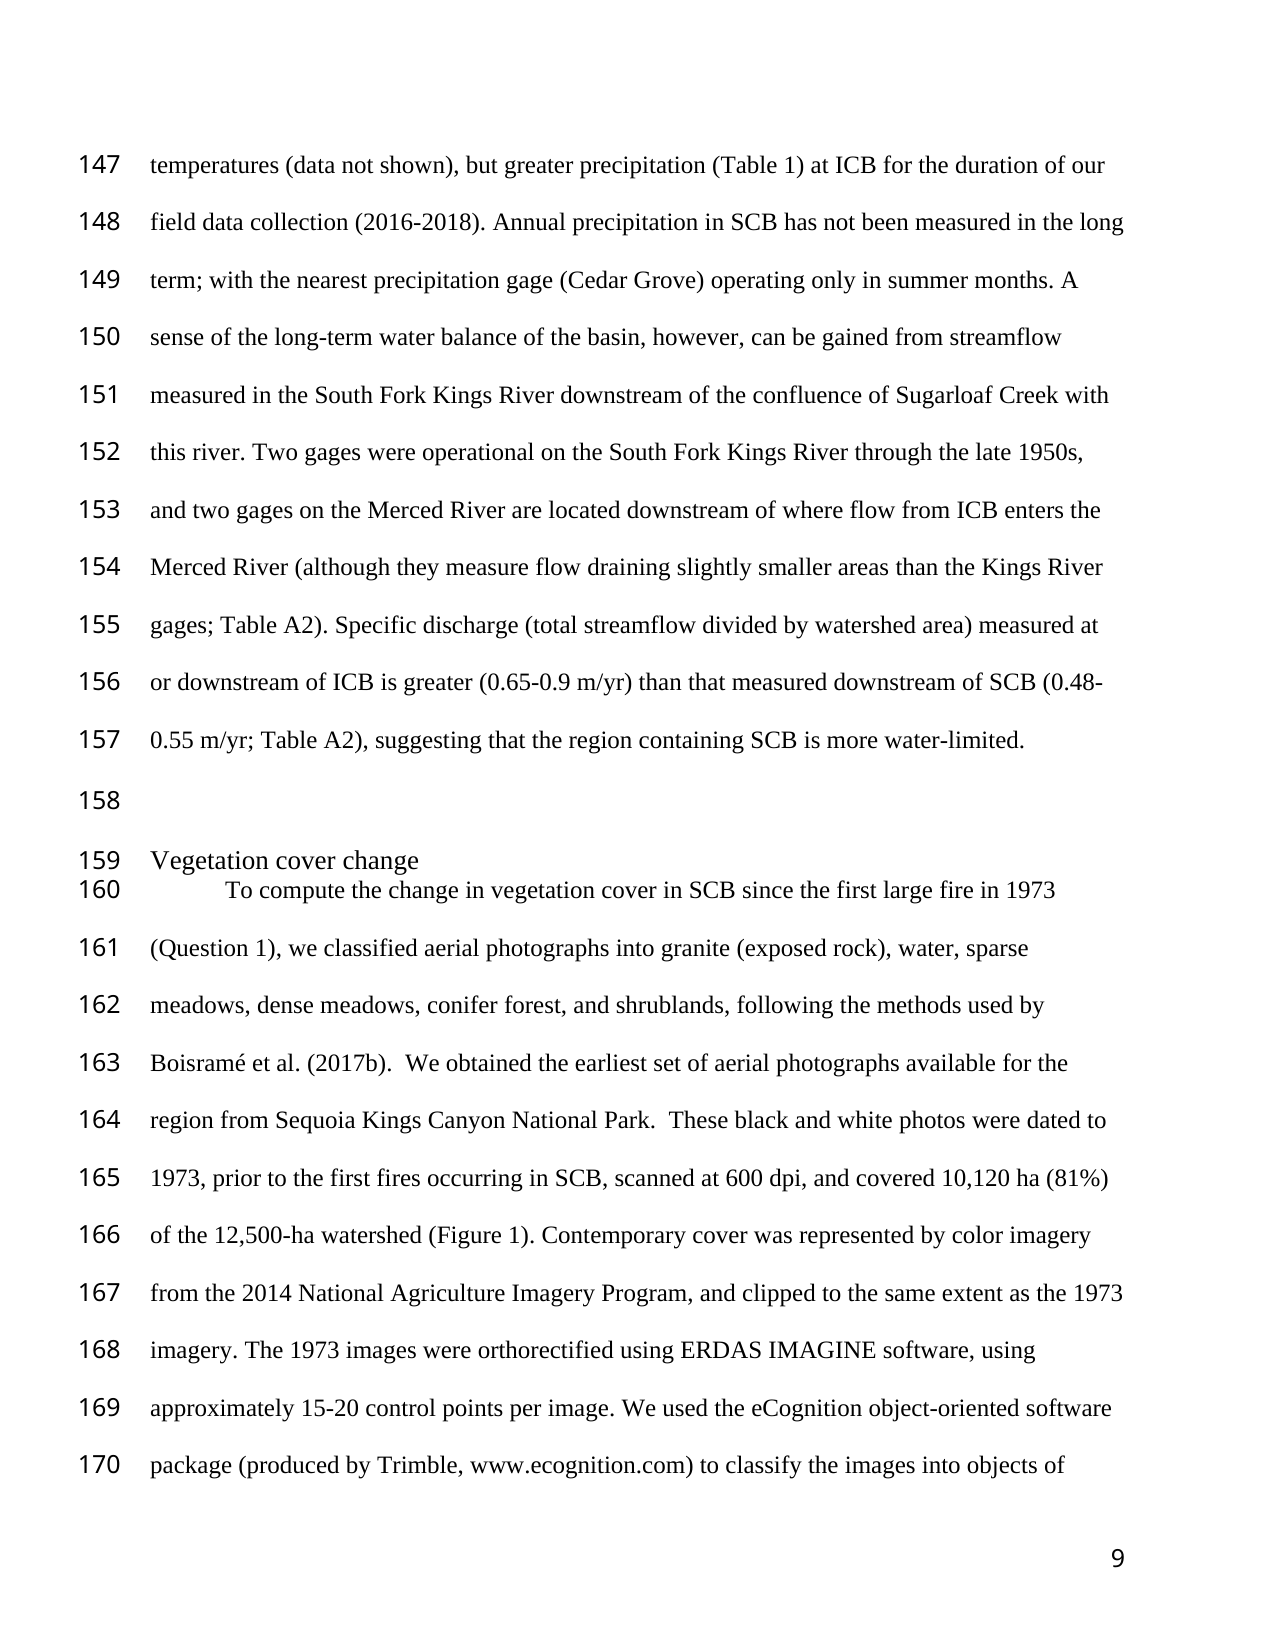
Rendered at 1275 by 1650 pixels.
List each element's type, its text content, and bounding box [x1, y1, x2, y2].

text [150, 150, 1125, 754]
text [150, 875, 1125, 1479]
subtitle Vegetation cover change [150, 844, 1125, 875]
